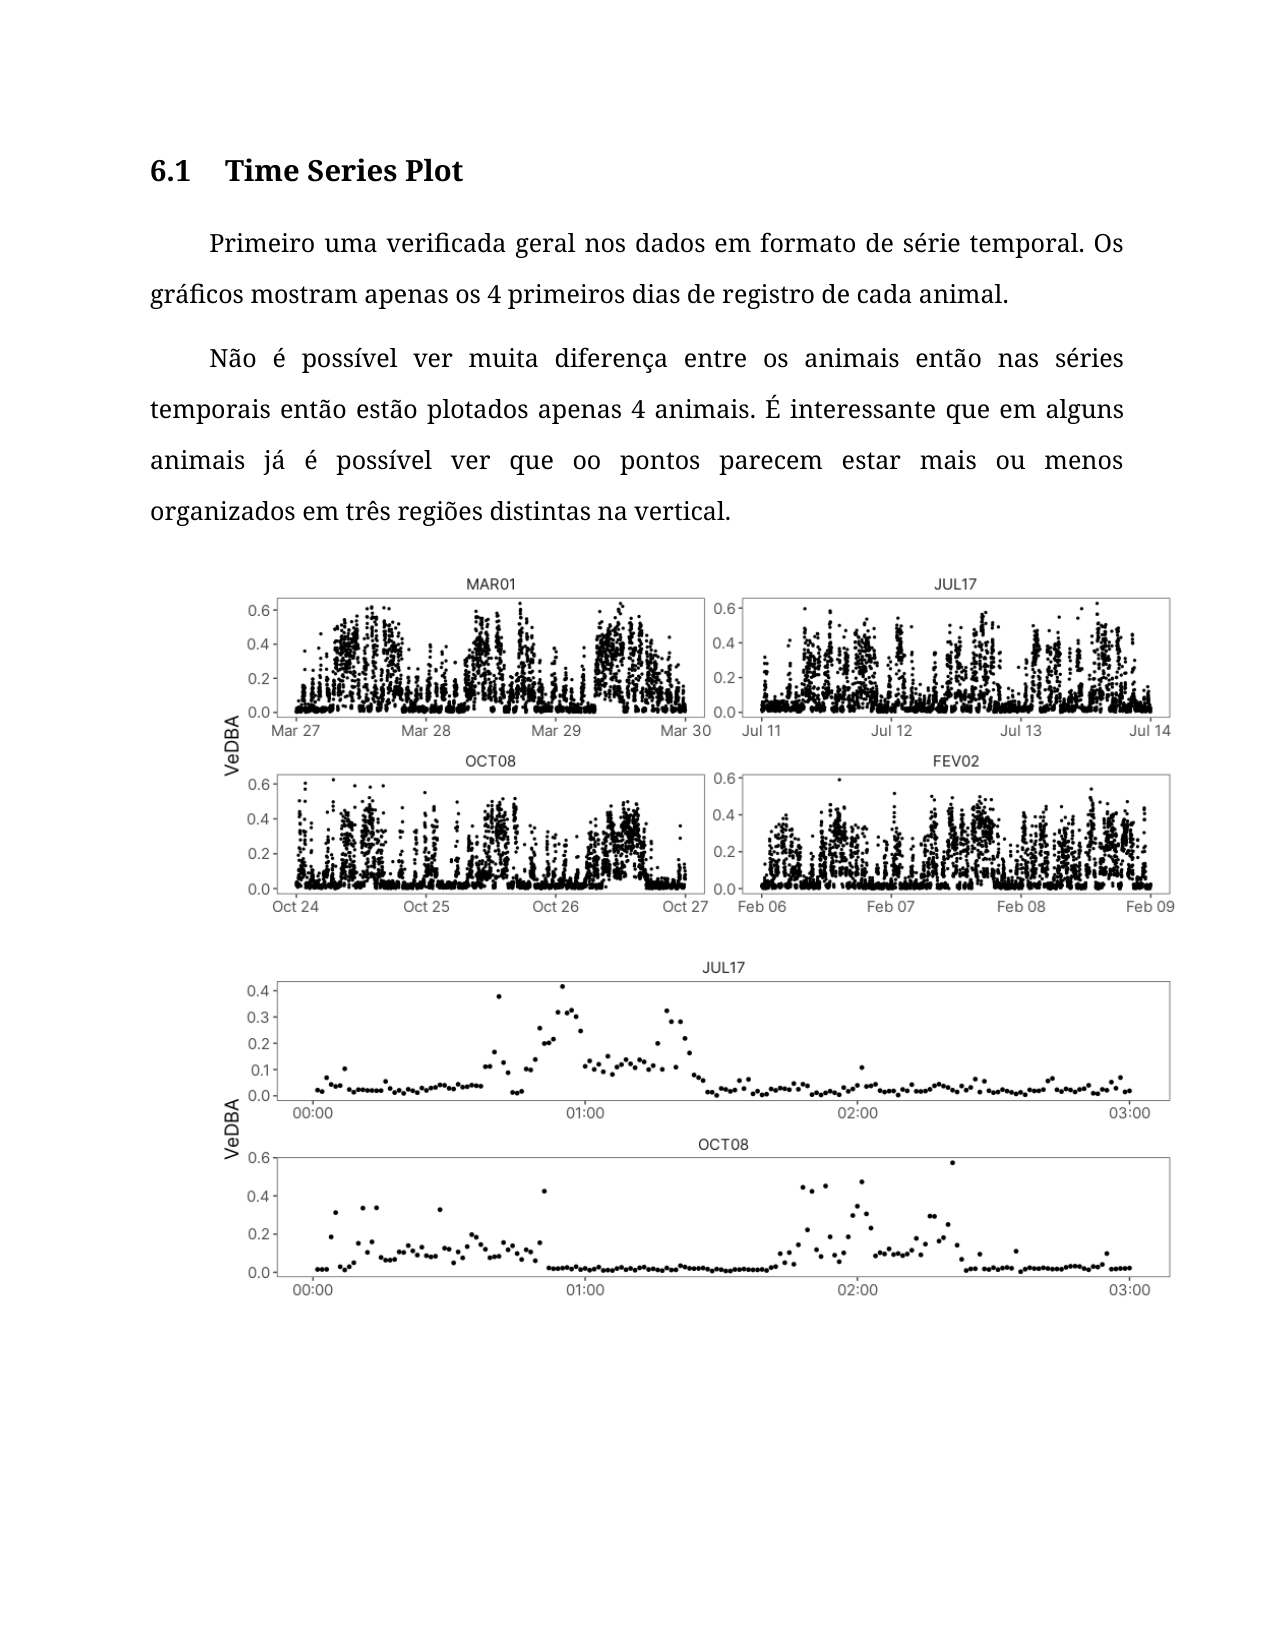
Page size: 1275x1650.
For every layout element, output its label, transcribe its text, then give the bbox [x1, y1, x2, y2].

subtitle 6.1 Time Series Plot [150, 150, 1125, 190]
text Não é possível ver muita diferença entre os animais então nas séries temporais então estão plotados apenas 4 animais. É interessante que em alguns animais já é possível ver que oo pontos parecem estar mais ou menos organizados em três regiões distintas na vertical. [150, 340, 1125, 527]
text Primeiro uma verificada geral nos dados em formato de série temporal. Os gráficos mostram apenas os 4 primeiros dias de registro de cada animal. [150, 226, 1125, 311]
picture [209, 557, 1184, 1337]
